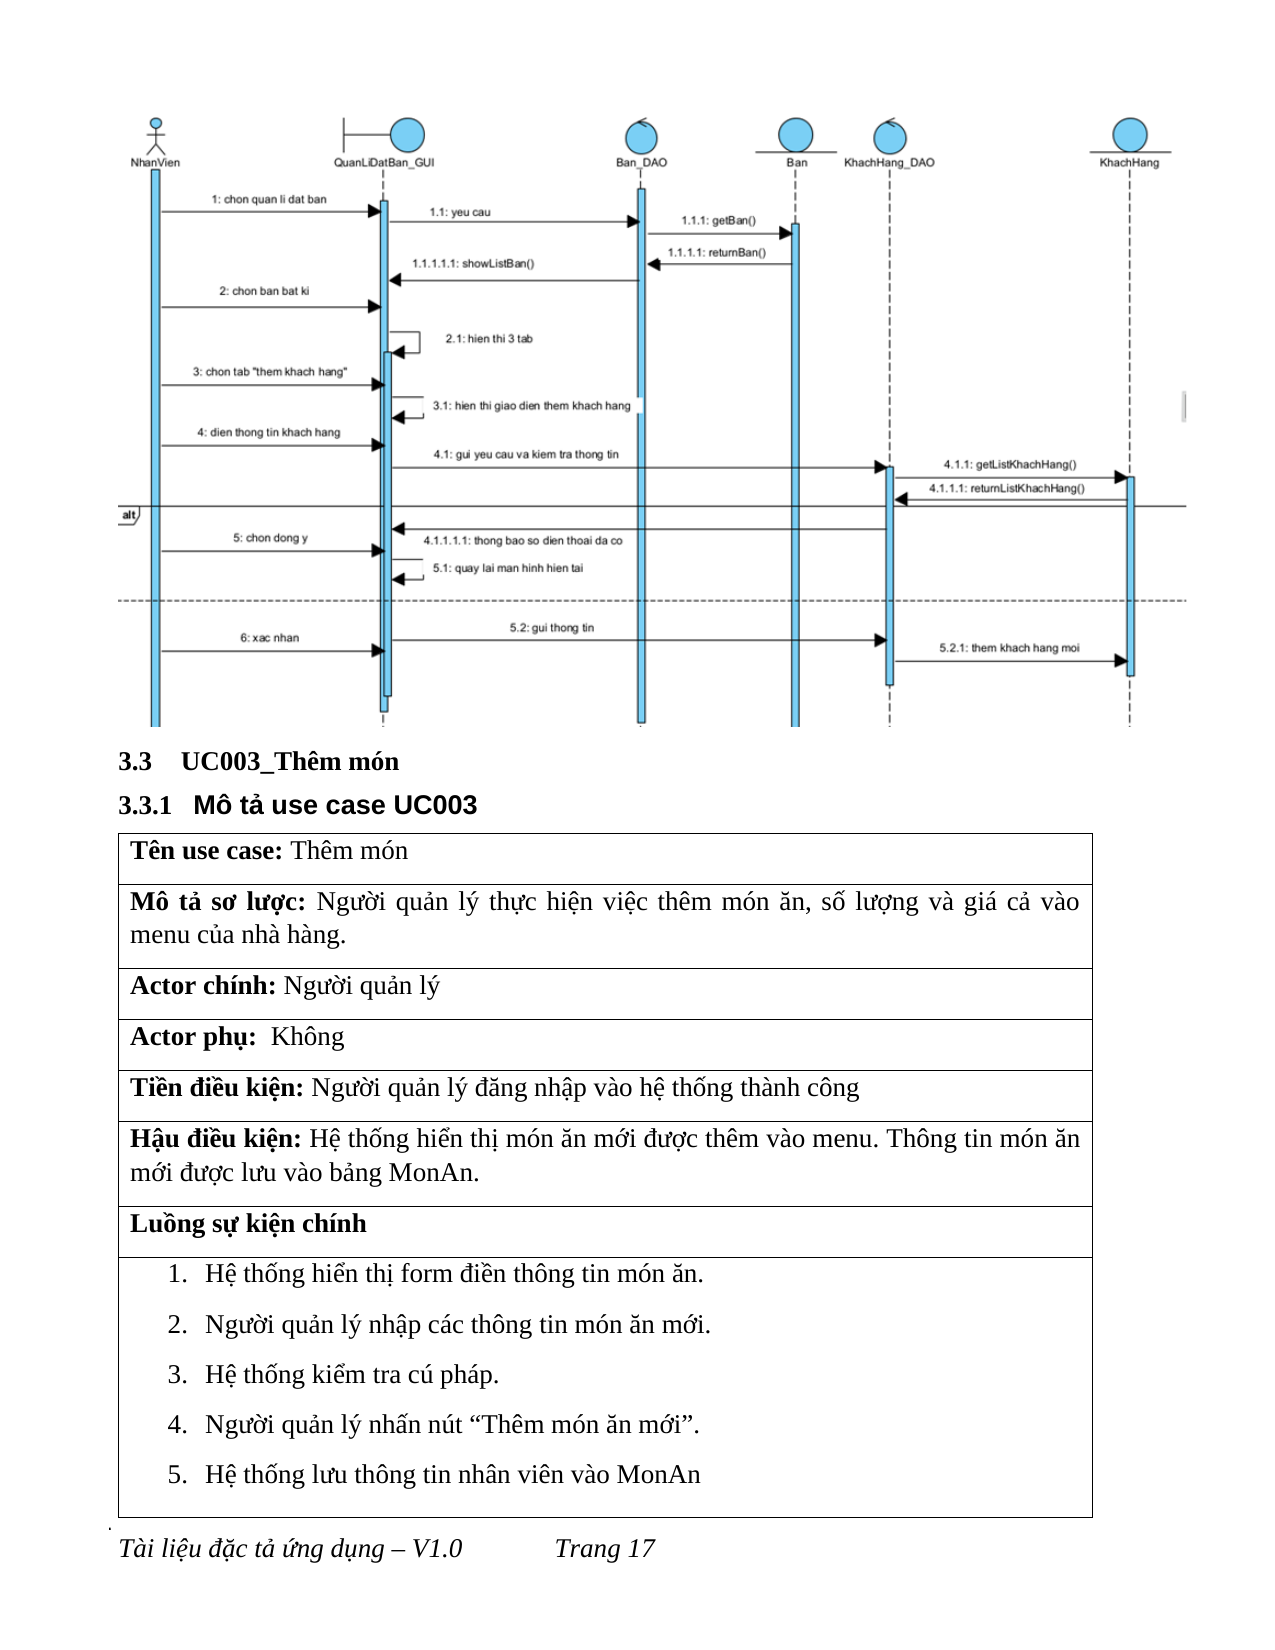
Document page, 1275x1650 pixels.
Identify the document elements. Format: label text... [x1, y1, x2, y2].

picture [118, 105, 1187, 727]
subtitle Mô tả use case UC003 [118, 789, 1186, 820]
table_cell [119, 1258, 1092, 1517]
table_cell Mô tả sơ lược: Người quản lý thực hiện việc thêm món ăn, số lượng và giá cả vào menu của nhà hàng. [119, 885, 1092, 968]
table_cell Actor chính: Người quản lý [119, 969, 1092, 1019]
subtitle UC003_Thêm món [118, 746, 1186, 777]
table_cell Hậu điều kiện: Hệ thống hiển thị món ăn mới được thêm vào menu. Thông tin món ăn mới được lưu vào bảng MonAn. [119, 1122, 1092, 1206]
table_header Tên use case: Thêm món [119, 834, 1092, 884]
table_cell Actor phụ: Không [119, 1020, 1092, 1070]
table_cell Tiền điều kiện: Người quản lý đăng nhập vào hệ thống thành công [119, 1071, 1092, 1121]
table_cell Luồng sự kiện chính [119, 1207, 1092, 1257]
